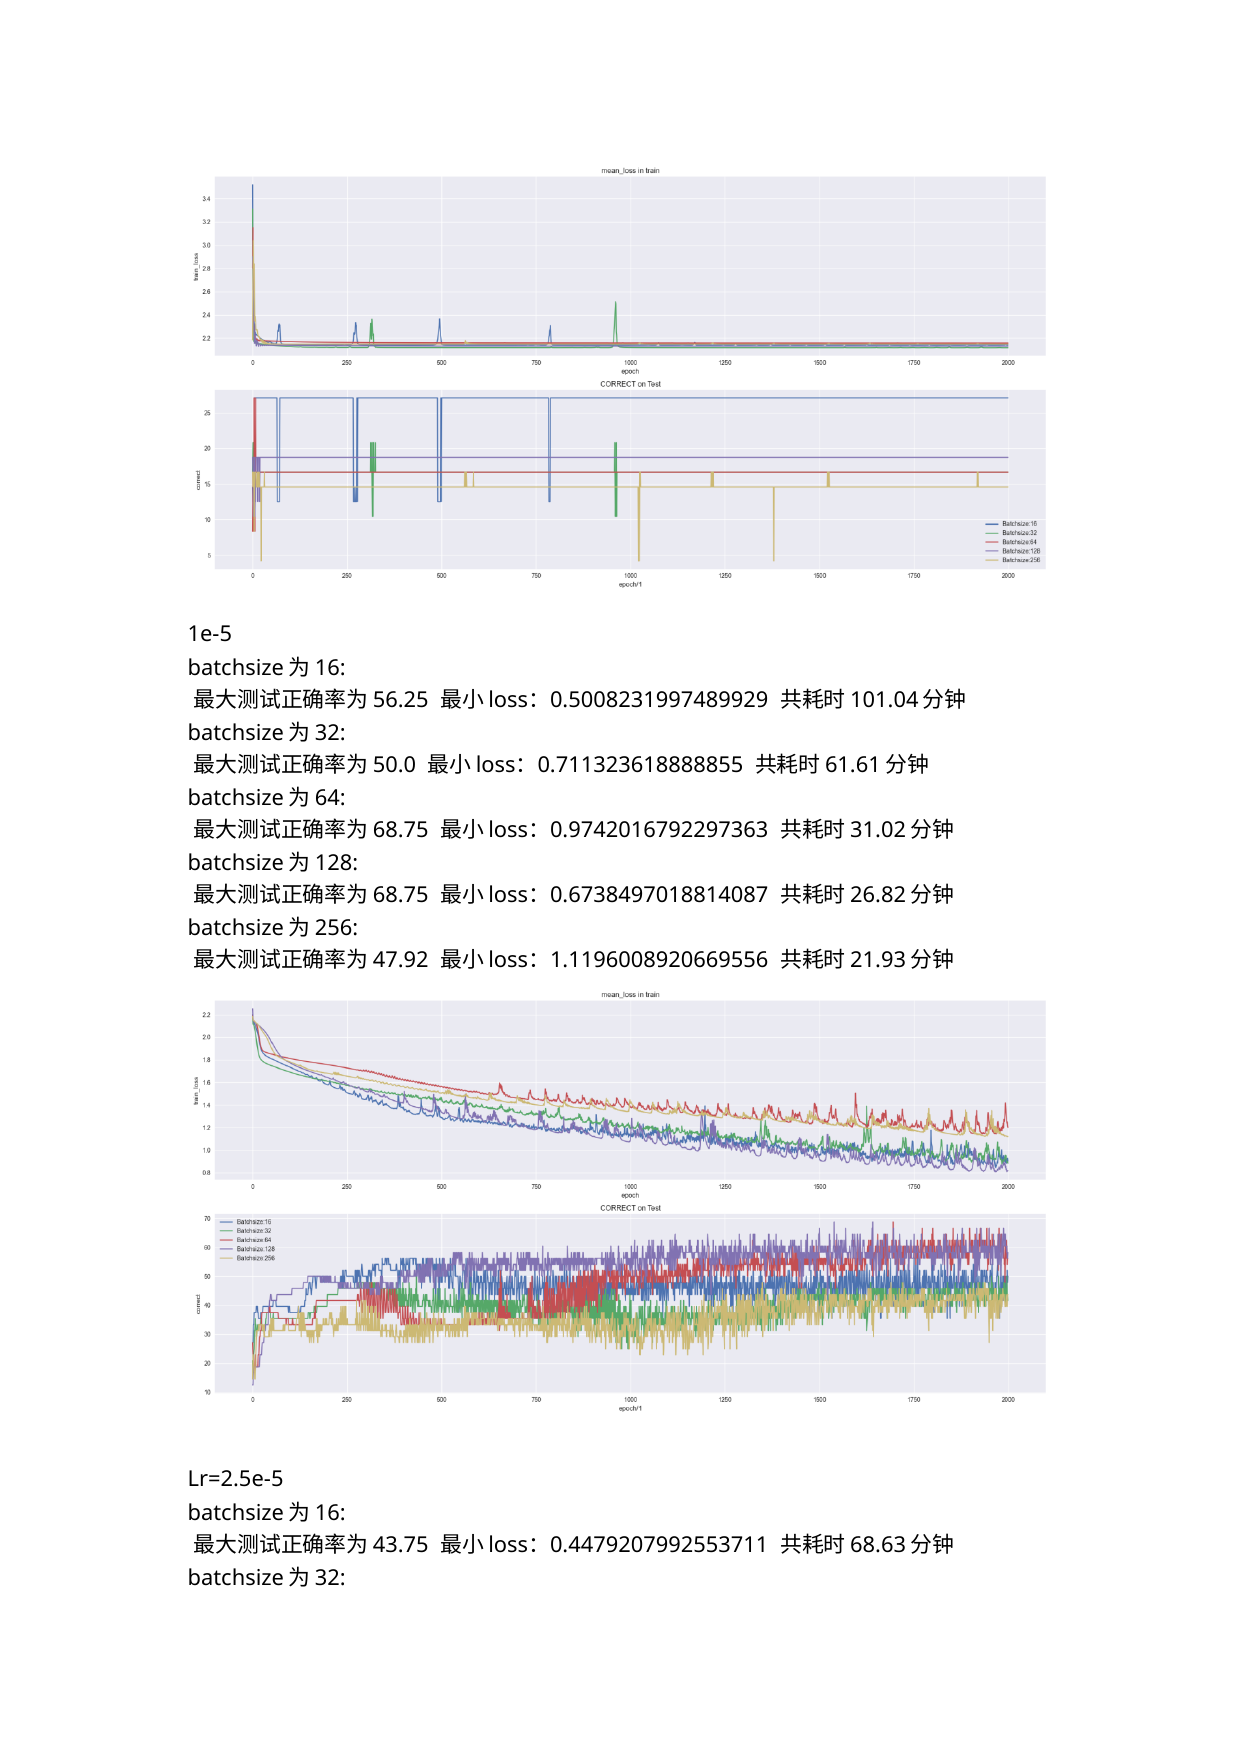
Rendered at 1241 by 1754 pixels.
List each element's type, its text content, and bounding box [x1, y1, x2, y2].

list 最大测试正确率为50.0 最小loss：0.711323618888855 共耗时61.61分钟 [187, 747, 1053, 779]
list 最大测试正确率为47.92 最小loss：1.1196008920669556 共耗时21.93分钟 [187, 942, 1053, 974]
list 最大测试正确率为43.75 最小loss：0.4479207992553711 共耗时68.63分钟 [187, 1527, 1053, 1559]
list 最大测试正确率为68.75 最小loss：0.9742016792297363 共耗时31.02分钟 [187, 812, 1053, 844]
list batchsize为256: [187, 909, 1053, 942]
list batchsize为64: [187, 779, 1053, 812]
list 1e-5 [187, 617, 1053, 649]
list batchsize为16: [187, 649, 1053, 682]
list 最大测试正确率为56.25 最小loss：0.5008231997489929 共耗时101.04分钟 [187, 682, 1053, 714]
list batchsize为16: [187, 1494, 1053, 1527]
picture [187, 986, 1052, 1418]
list 最大测试正确率为68.75 最小loss：0.6738497018814087 共耗时26.82分钟 [187, 877, 1053, 909]
list batchsize为32: [187, 1559, 1053, 1592]
picture [187, 162, 1052, 594]
list Lr=2.5e-5 [187, 1462, 1053, 1494]
list batchsize为128: [187, 844, 1053, 877]
list batchsize为32: [187, 714, 1053, 747]
